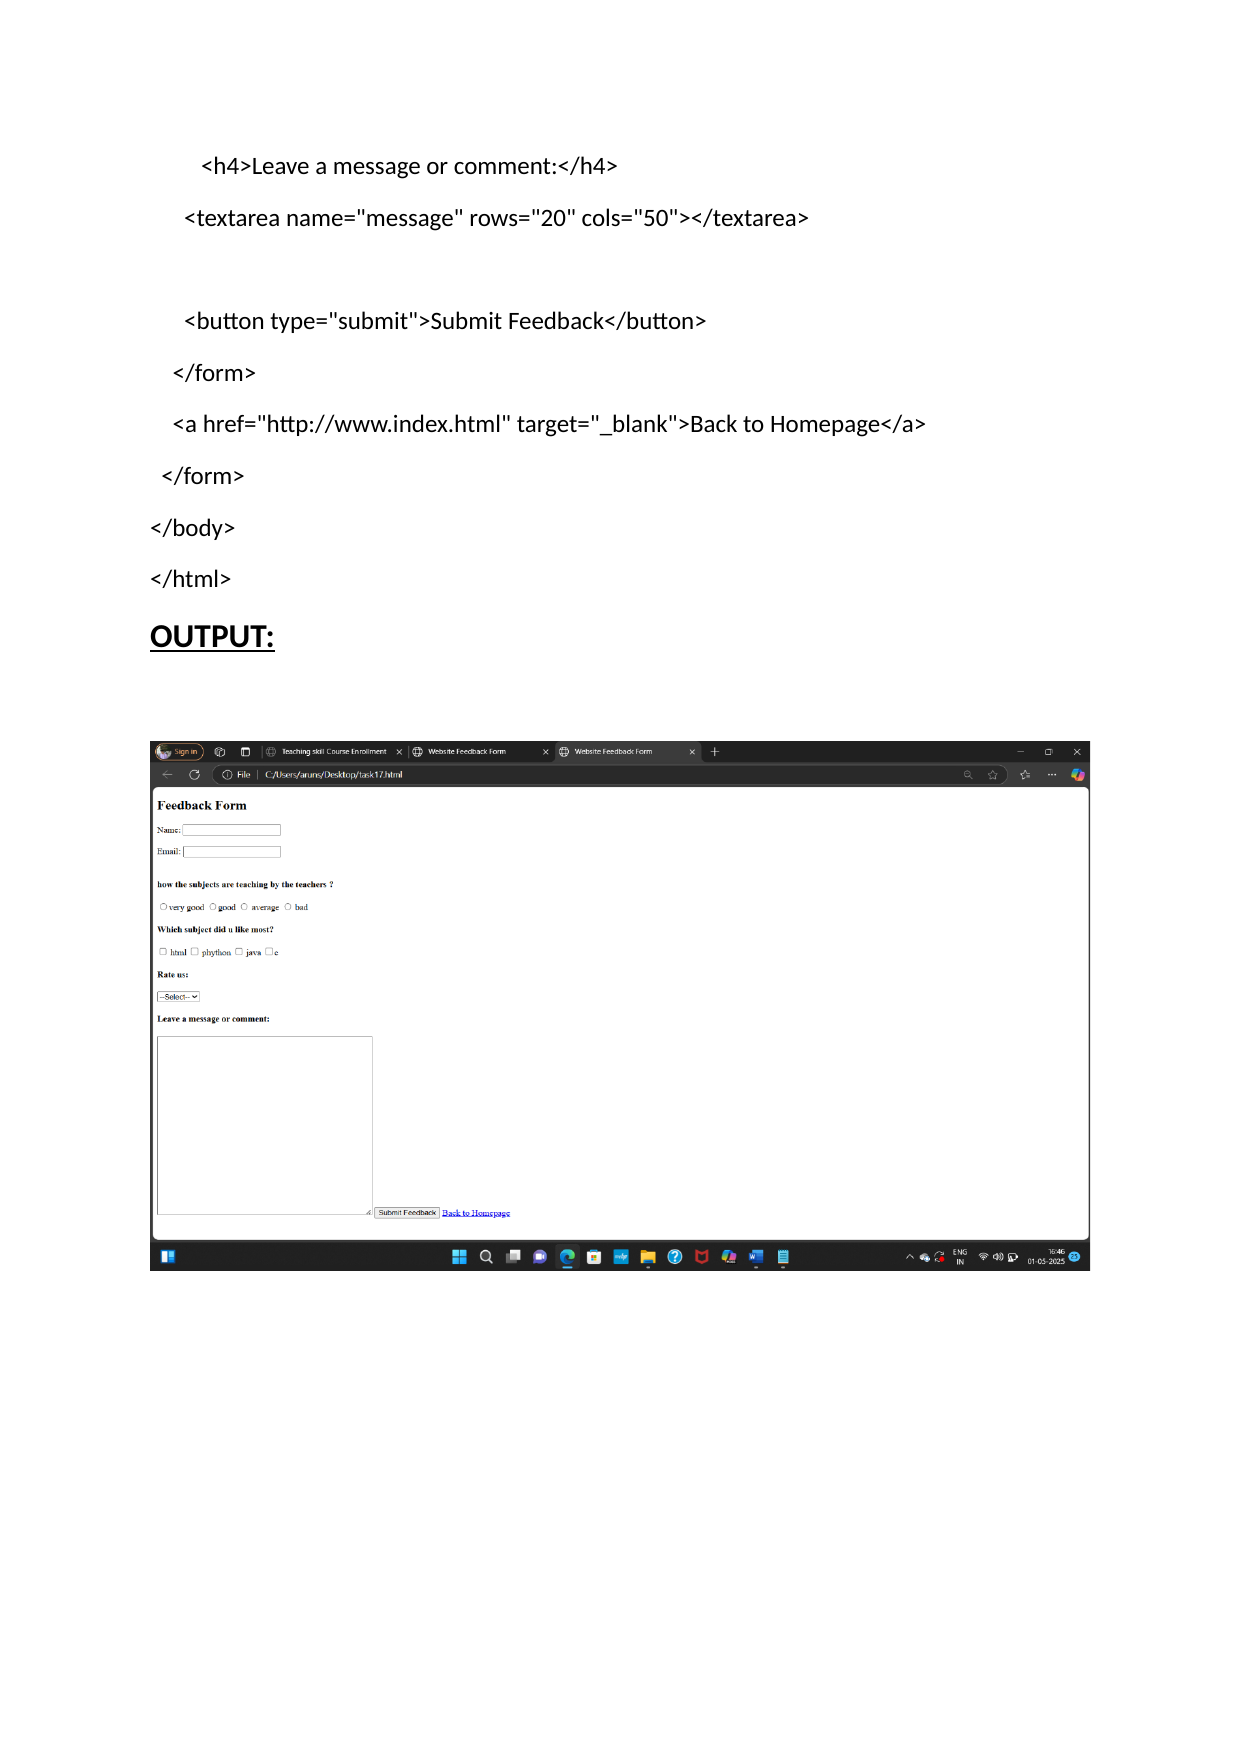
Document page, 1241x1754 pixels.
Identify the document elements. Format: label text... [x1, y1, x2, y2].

text <h4>Leave a message or comment:</h4> [150, 150, 1090, 181]
text <textarea name="message" rows="20" cols="50"></textarea> [150, 202, 1090, 232]
text </form> [150, 357, 1090, 387]
picture [150, 741, 1091, 1271]
text <a href="http://www.index.html" target="_blank">Back to Homepage</a> [150, 408, 1090, 439]
text </form> [150, 460, 1090, 491]
text OUTPUT: [150, 615, 1090, 656]
text </body> [150, 512, 1090, 542]
text <button type="submit">Submit Feedback</button> [150, 305, 1090, 336]
text </html> [150, 563, 1090, 594]
